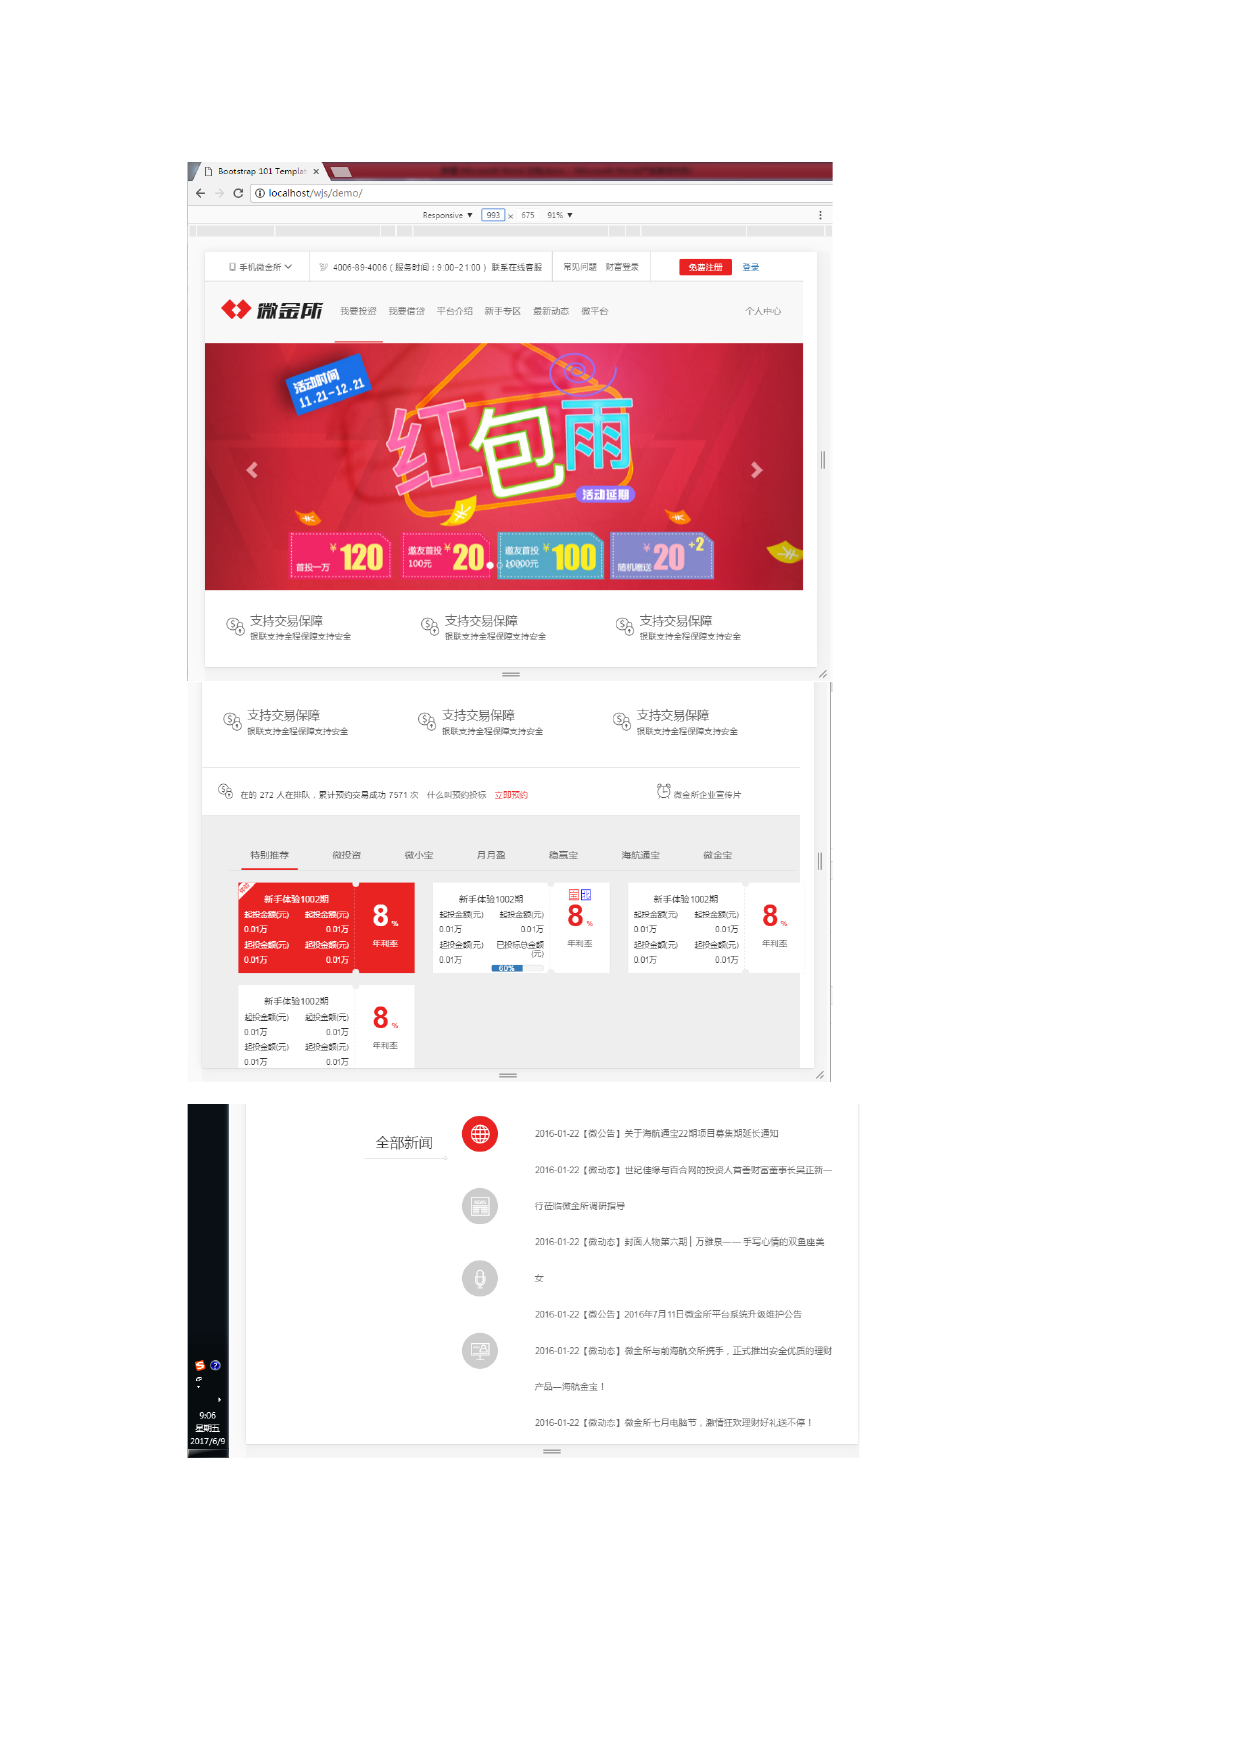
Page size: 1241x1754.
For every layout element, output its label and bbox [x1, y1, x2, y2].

picture [187, 682, 833, 1082]
picture [187, 1104, 860, 1458]
picture [187, 162, 833, 681]
